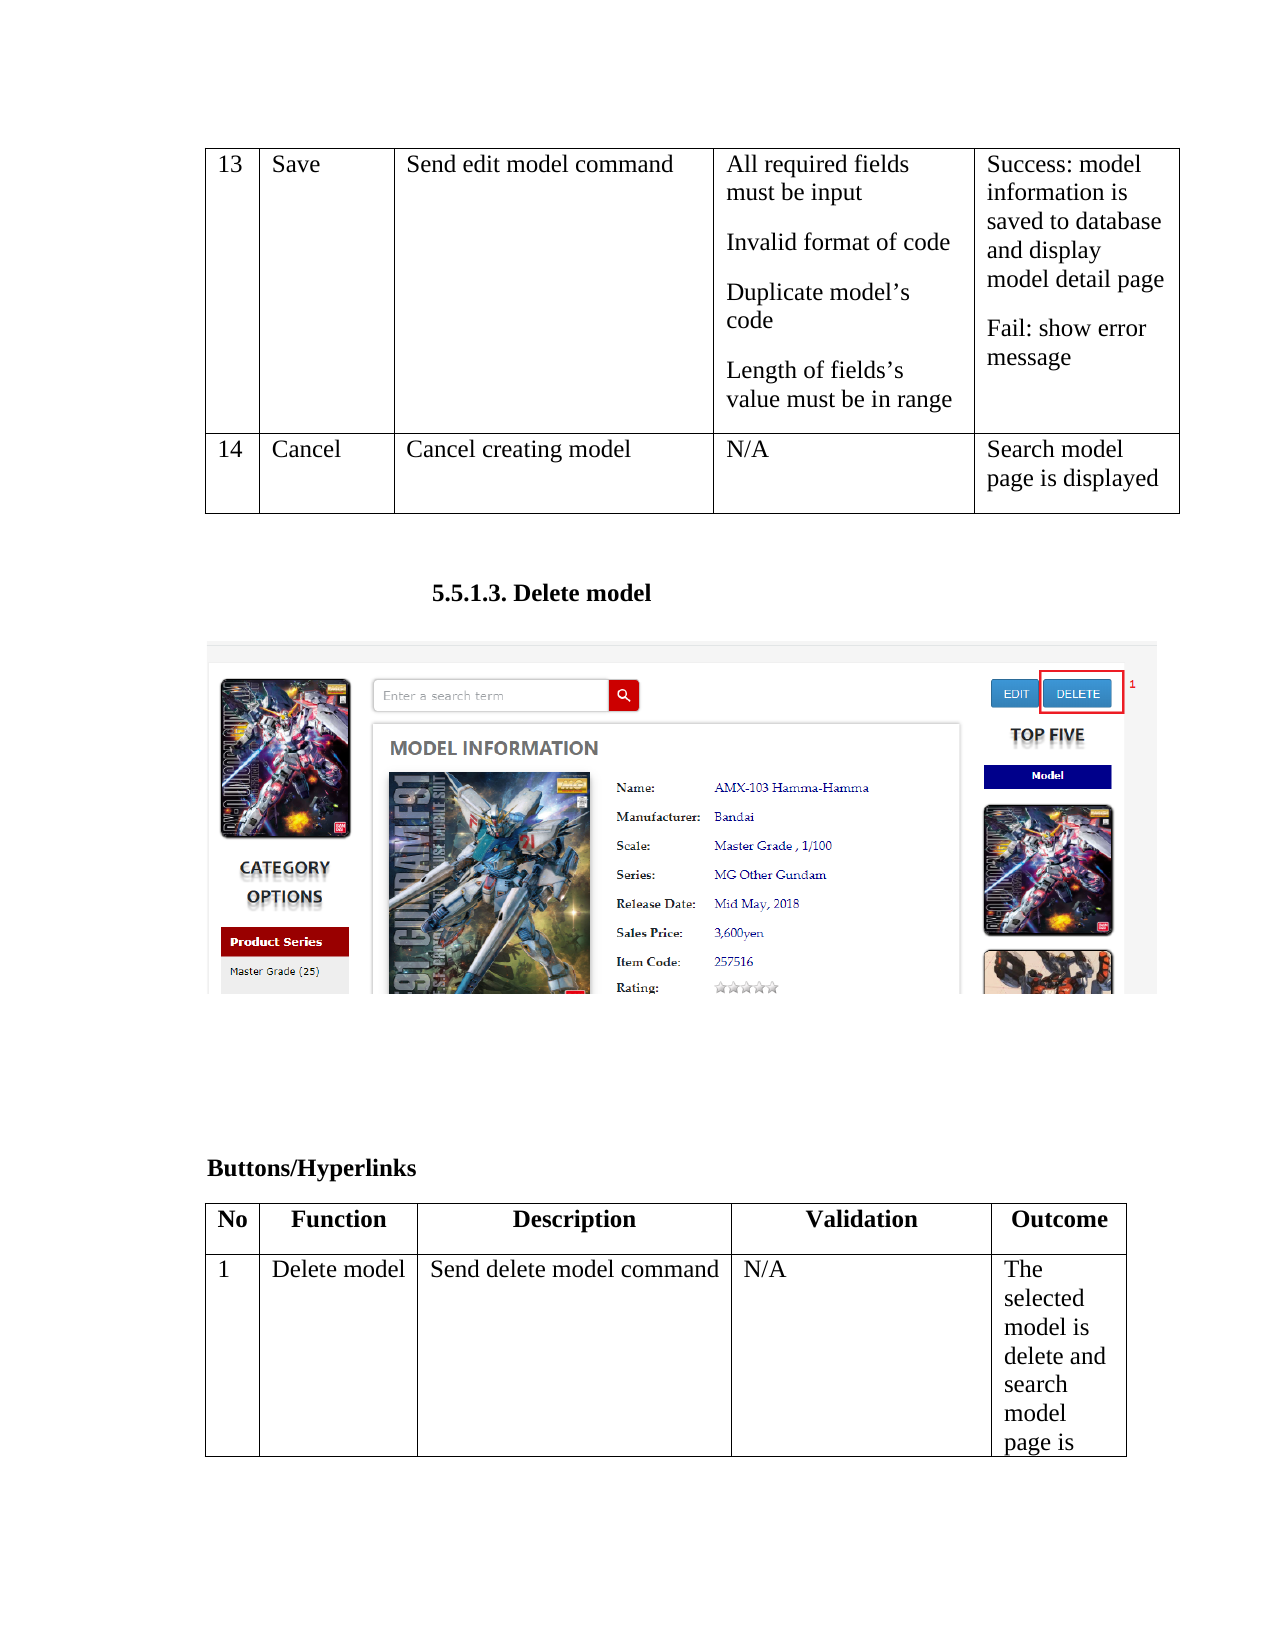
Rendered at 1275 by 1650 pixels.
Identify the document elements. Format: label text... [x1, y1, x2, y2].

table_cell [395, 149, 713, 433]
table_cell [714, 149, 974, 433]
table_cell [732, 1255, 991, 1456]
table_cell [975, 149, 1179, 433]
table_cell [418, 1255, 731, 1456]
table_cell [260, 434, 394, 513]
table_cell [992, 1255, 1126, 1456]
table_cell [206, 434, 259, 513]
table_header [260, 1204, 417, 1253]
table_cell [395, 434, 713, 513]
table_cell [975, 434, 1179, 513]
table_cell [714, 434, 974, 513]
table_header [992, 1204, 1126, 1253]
text Buttons/Hyperlinks [207, 1153, 1157, 1182]
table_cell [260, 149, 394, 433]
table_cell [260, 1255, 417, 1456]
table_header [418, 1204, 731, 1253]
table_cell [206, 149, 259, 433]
text 5.5.1.3. Delete model [207, 578, 1157, 606]
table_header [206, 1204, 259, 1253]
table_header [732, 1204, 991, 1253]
picture [206, 641, 1157, 1115]
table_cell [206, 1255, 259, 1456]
